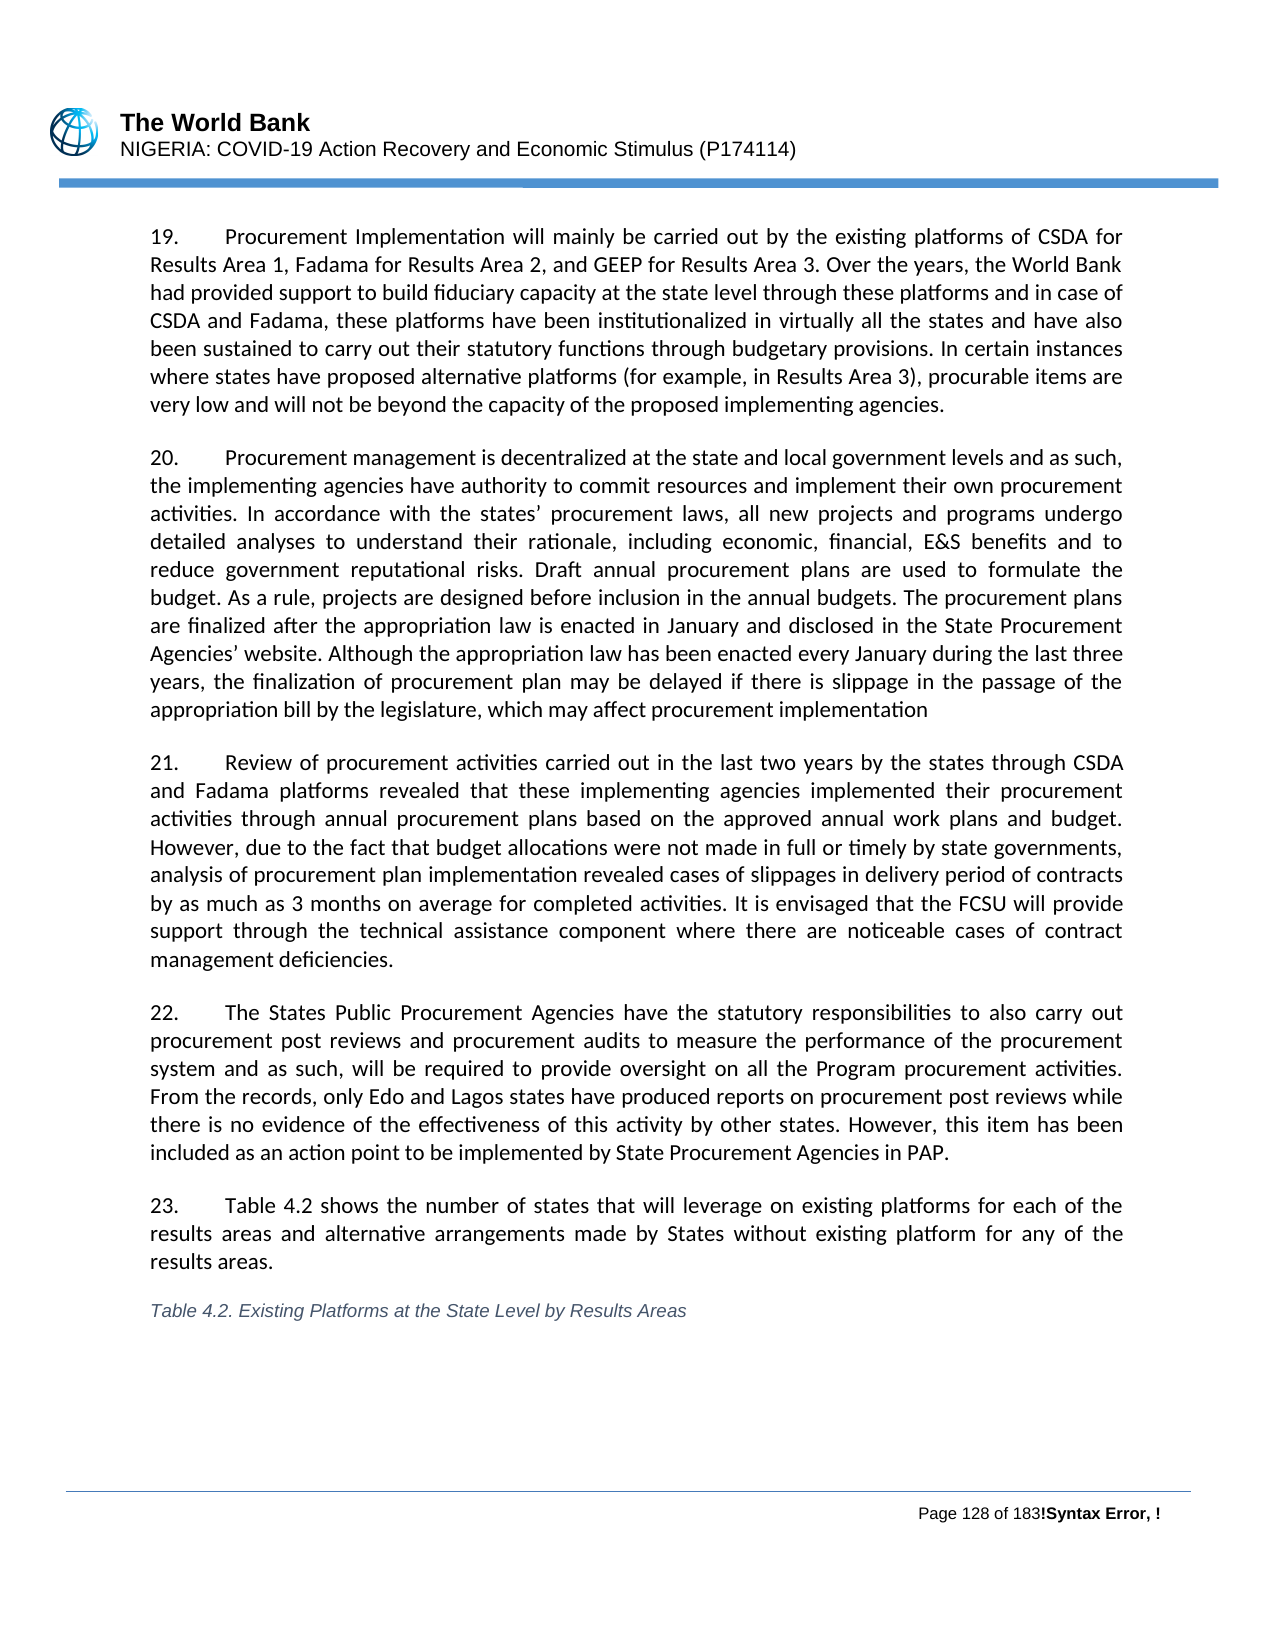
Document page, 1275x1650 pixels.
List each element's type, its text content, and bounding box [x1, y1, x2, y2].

picture [65, 116, 72, 122]
list Review of procurement activities carried out in the last two years by the states through CSDA and Fadama platforms revealed that these implementing agencies implemented their procurement activities through annual procurement plans based on the approved annual work plans and budget. However, due to the fact that budget allocations were not made in full or timely by state governments, analysis of procurement plan implementation revealed cases of slippages in delivery period of contracts by as much as 3 months on average for completed activities. It is envisaged that the FCSU will provide support through the technical assistance component where there are noticeable cases of contract management deficiencies. [150, 748, 1125, 973]
picture [81, 108, 99, 144]
list Table 4.2 shows the number of states that will leverage on existing platforms for each of the results areas and alternative arrangements made by States without existing platform for any of the results areas. [150, 1191, 1125, 1275]
list Procurement management is decentralized at the state and local government levels and as such, the implementing agencies have authority to commit resources and implement their own procurement activities. In accordance with the states’ procurement laws, all new projects and programs undergo detailed analyses to understand their rationale, including economic, financial, E&S benefits and to reduce government reputational risks. Draft annual procurement plans are used to formulate the budget. As a rule, projects are designed before inclusion in the annual budgets. The procurement plans are finalized after the appropriation law is enacted in January and disclosed in the State Procurement Agencies’ website. Although the appropriation law has been enacted every January during the last three years, the finalization of procurement plan may be delayed if there is slippage in the passage of the appropriation bill by the legislature, which may affect procurement implementation [150, 443, 1125, 723]
list Procurement Implementation will mainly be carried out by the existing platforms of CSDA for Results Area 1, Fadama for Results Area 2, and GEEP for Results Area 3. Over the years, the World Bank had provided support to build fiduciary capacity at the state level through these platforms and in case of CSDA and Fadama, these platforms have been institutionalized in virtually all the states and have also been sustained to carry out their statutory functions through budgetary provisions. In certain instances where states have proposed alternative platforms (for example, in Results Area 3), procurable items are very low and will not be beyond the capacity of the proposed implementing agencies. [150, 222, 1125, 418]
text Table 4.2. Existing Platforms at the State Level by Results Areas [150, 1300, 1125, 1321]
list The States Public Procurement Agencies have the statutory responsibilities to also carry out procurement post reviews and procurement audits to measure the performance of the procurement system and as such, will be required to provide oversight on all the Program procurement activities. From the records, only Edo and Lagos states have produced reports on procurement post reviews while there is no evidence of the effectiveness of this activity by other states. However, this item has been included as an action point to be implemented by State Procurement Agencies in PAP. [150, 998, 1125, 1166]
picture [72, 118, 78, 126]
picture [50, 108, 99, 156]
